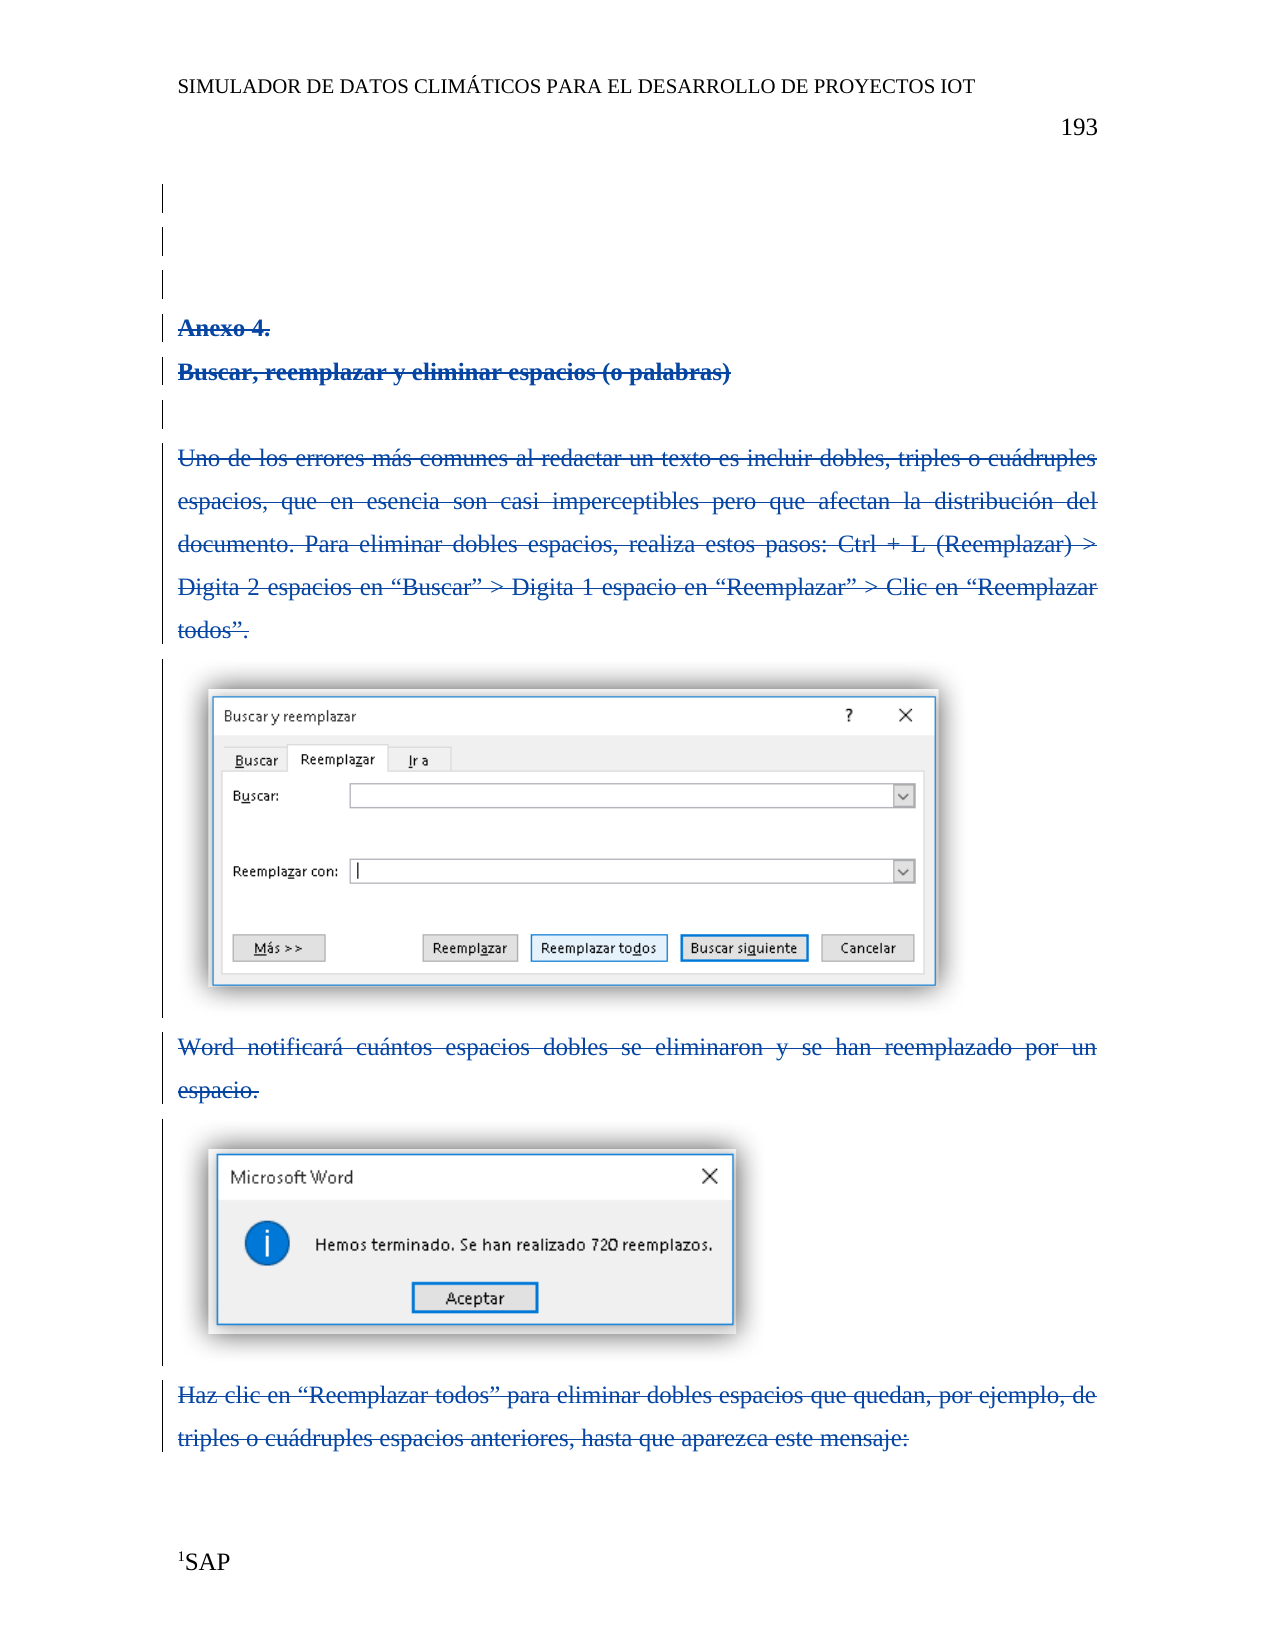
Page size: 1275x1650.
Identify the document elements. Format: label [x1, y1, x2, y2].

picture [208, 689, 939, 987]
picture [208, 1149, 737, 1334]
